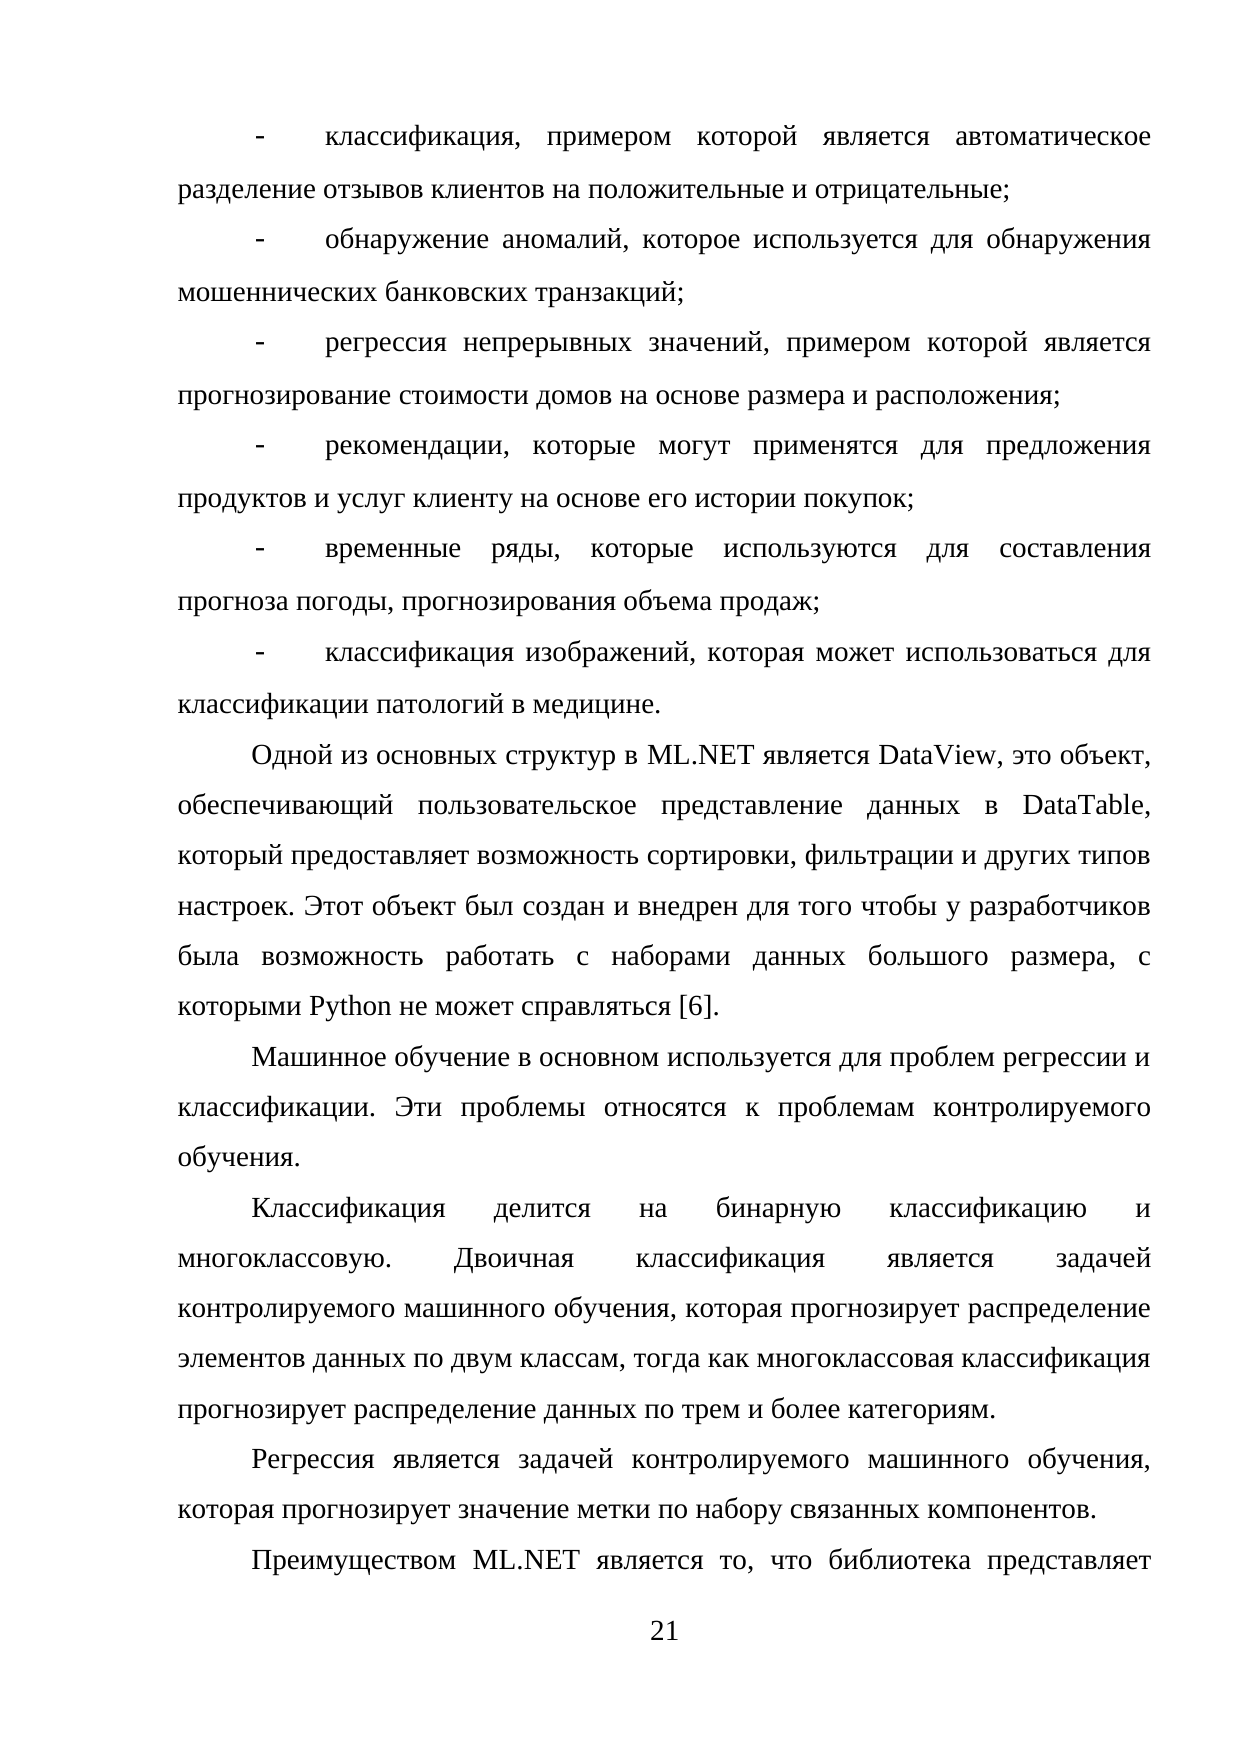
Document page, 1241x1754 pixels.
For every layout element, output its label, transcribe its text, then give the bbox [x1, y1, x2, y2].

text Машинное обучение в основном используется для проблем регрессии и классификации. Эти проблемы относятся к проблемам контролируемого обучения. [177, 1039, 1152, 1173]
list рекомендации, которые могут применятся для предложения продуктов и услуг клиенту на основе его истории покупок; [177, 427, 1152, 514]
list временные ряды, которые используются для составления прогноза погоды, прогнозирования объема продаж; [177, 531, 1152, 617]
text Регрессия является задачей контролируемого машинного обучения, которая прогнозирует значение метки по набору связанных компонентов. [177, 1441, 1152, 1525]
list обнаружение аномалий, которое используется для обнаружения мошеннических банковских транзакций; [177, 221, 1152, 308]
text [177, 1542, 1152, 1575]
list классификация, примером которой является автоматическое разделение отзывов клиентов на положительные и отрицательные; [177, 118, 1152, 204]
list классификация изображений, которая может использоваться для классификации патологий в медицине. [177, 634, 1152, 720]
text Одной из основных структур в ML.NET является DataView, это объект, обеспечивающий пользовательское представление данных в DataTable, который предоставляет возможность сортировки, фильтрации и других типов настроек. Этот объект был создан и внедрен для того чтобы у разработчиков была возможность работать с наборами данных большого размера, с которыми Python не может справляться [6]. [177, 737, 1152, 1022]
list регрессия непрерывных значений, примером которой является прогнозирование стоимости домов на основе размера и расположения; [177, 324, 1152, 411]
text Классификация делится на бинарную классификацию и многоклассовую. Двоичная классификация является задачей контролируемого машинного обучения, которая прогнозирует распределение элементов данных по двум классам, тогда как многоклассовая классификация прогнозирует распределение данных по трем и более категориям. [177, 1190, 1152, 1424]
